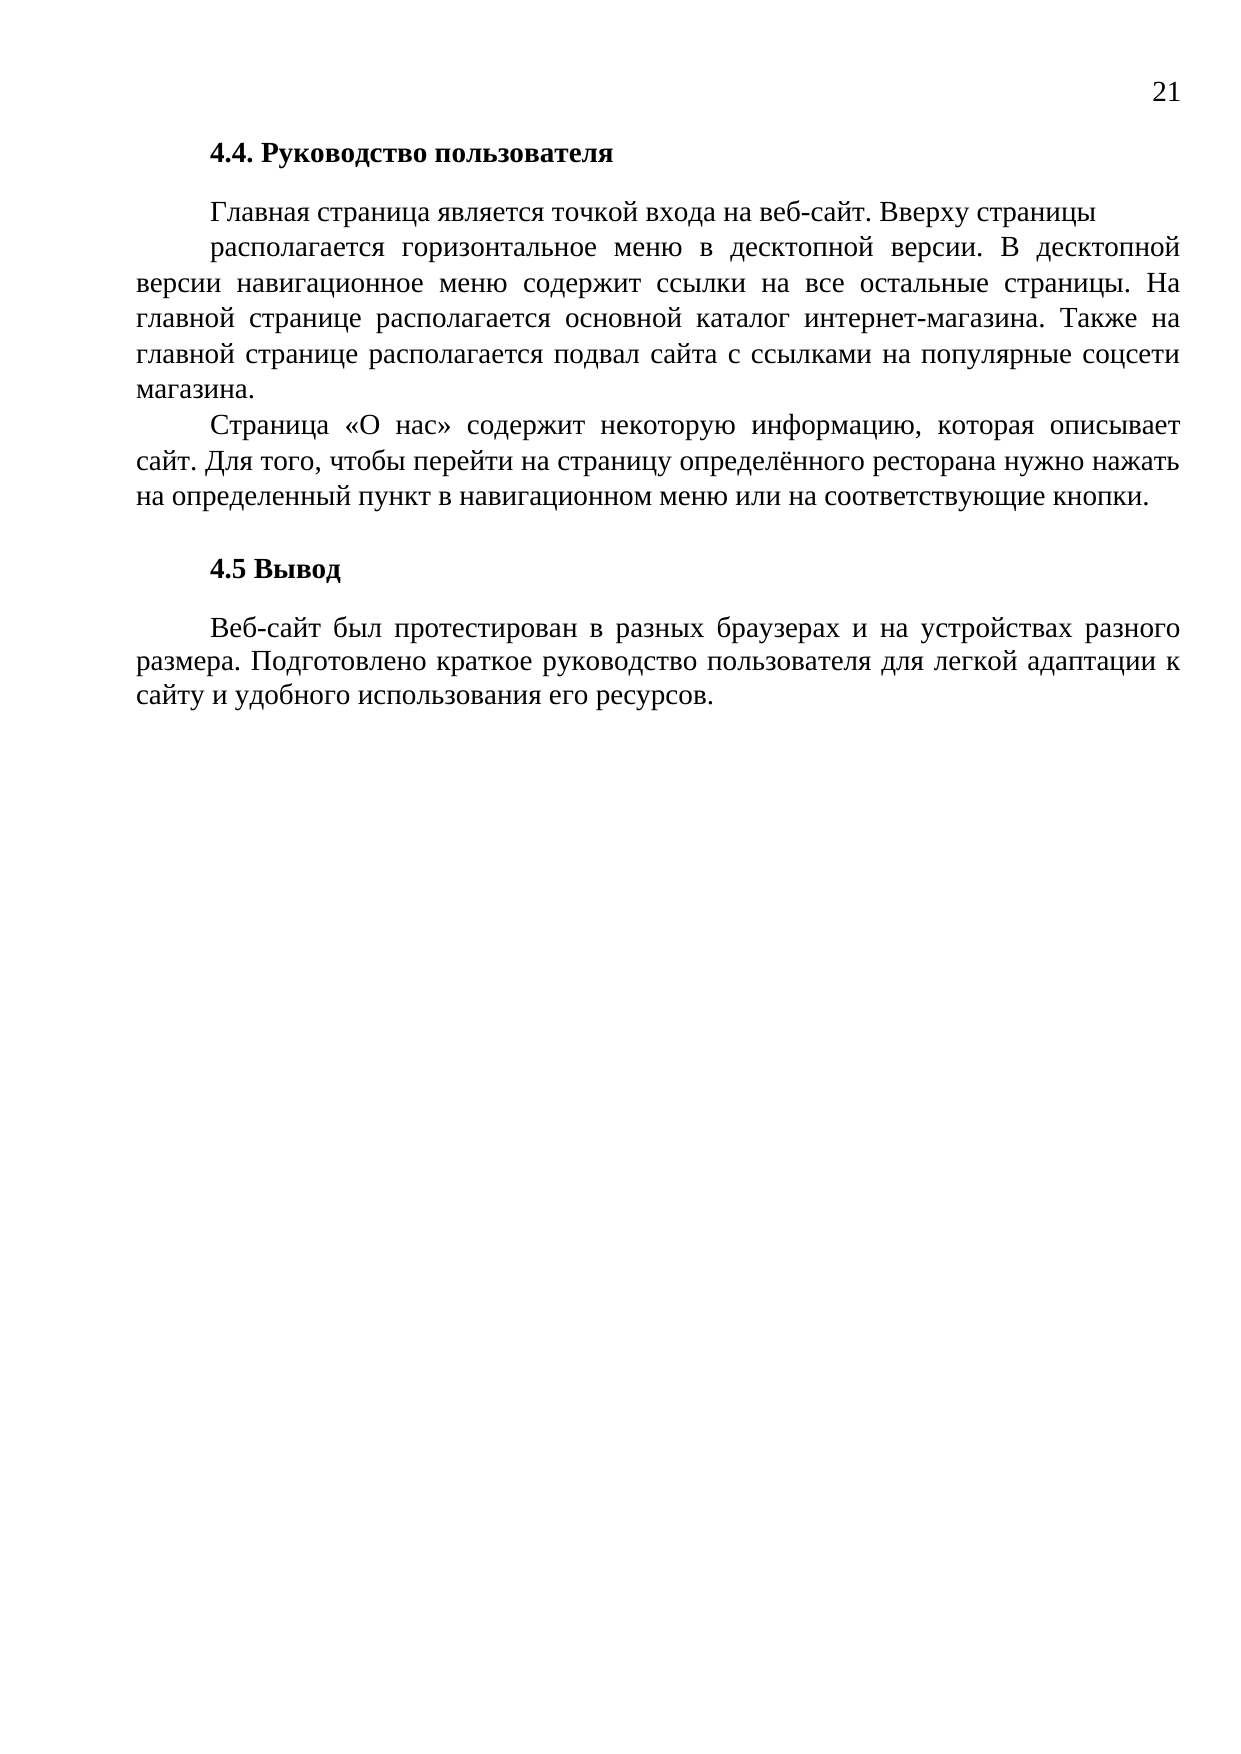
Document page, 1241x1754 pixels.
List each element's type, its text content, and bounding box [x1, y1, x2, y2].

text 4.4. Руководство пользователя [136, 135, 1181, 169]
text 4.5 Вывод [136, 551, 1181, 585]
text Страница «О нас» содержит некоторую информацию, которая описывает сайт. Для того, чтобы перейти на страницу определённого ресторана нужно нажать на определенный пункт в навигационном меню или на соответствующие кнопки. [136, 407, 1181, 512]
text Главная страница является точкой входа на веб-сайт. Вверху страницы [136, 194, 1181, 227]
text Веб-сайт был протестирован в разных браузерах и на устройствах разного размера. Подготовлено краткое руководство пользователя для легкой адаптации к сайту и удобного использования его ресурсов. [136, 610, 1181, 710]
text располагается горизонтальное меню в десктопной версии. В десктопной версии навигационное меню содержит ссылки на все остальные страницы. На главной странице располагается основной каталог интернет-магазина. Также на главной странице располагается подвал сайта с ссылками на популярные соцсети магазина. [136, 229, 1181, 405]
